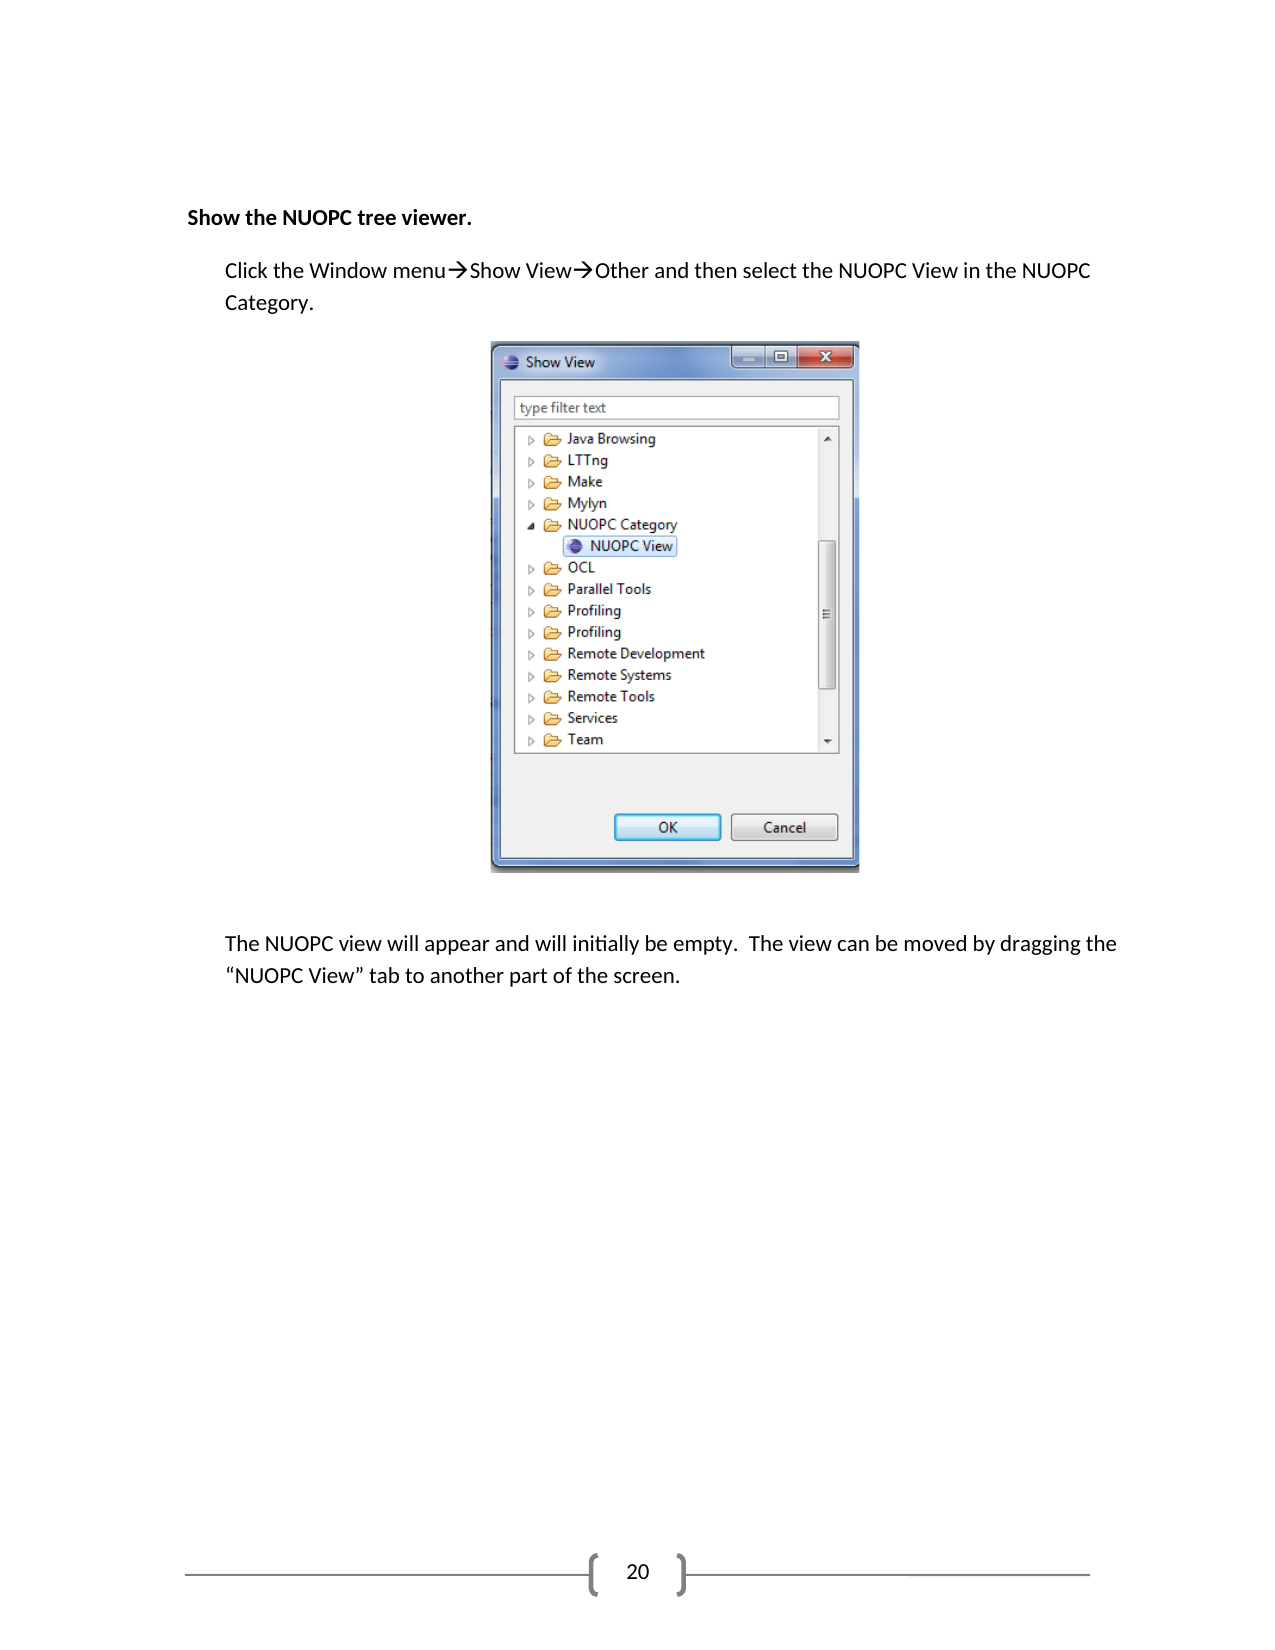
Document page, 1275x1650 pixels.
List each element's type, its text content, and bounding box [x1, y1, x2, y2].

picture [490, 341, 860, 873]
text Show the NUOPC tree viewer. [187, 203, 1125, 231]
text Click the Window menuShow ViewOther and then select the NUOPC View in the NUOPC Category. [225, 256, 1125, 316]
list The NUOPC view will appear and will initially be empty. The view can be moved by dragging the “NUOPC View” tab to another part of the screen. [225, 929, 1125, 990]
